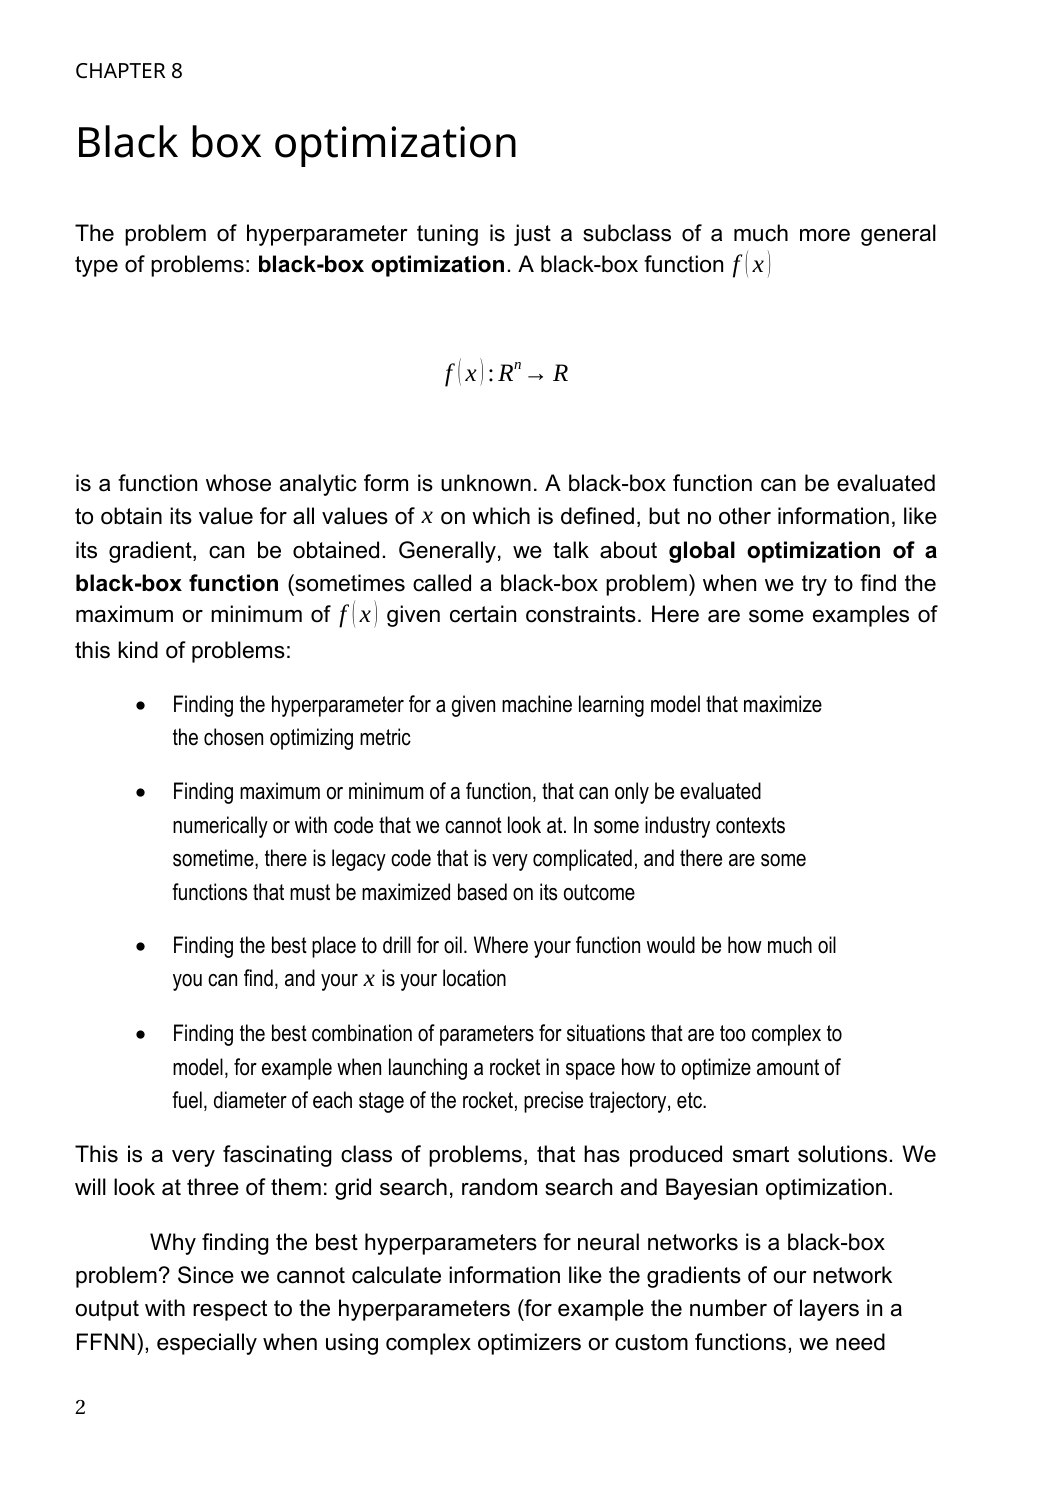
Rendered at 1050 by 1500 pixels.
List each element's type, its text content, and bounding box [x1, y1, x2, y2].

text is a function whose analytic form is unknown. A black-box function can be evaluated to obtain its value for all values of on which is defined, but no other information, like its gradient, can be obtained. Generally, we talk about global optimization of a black-box function (sometimes called a black-box problem) when we try to find the maximum or minimum of given certain constraints. Here are some examples of this kind of problems: [75, 463, 937, 663]
text Finding the hyperparameter for a given machine learning model that maximize the chosen optimizing metric [135, 684, 848, 751]
text Finding the best place to drill for oil. Where your function would be how much oil you can find, and your is your location [135, 926, 848, 992]
text Finding the best combination of parameters for situations that are too complex to model, for example when launching a rocket in space how to optimize amount of fuel, diameter of each stage of the rocket, precise trajectory, etc. [135, 1013, 848, 1113]
text Finding maximum or minimum of a function, that can only be evaluated numerically or with code that we cannot look at. In some industry contexts sometime, there is legacy code that is very complicated, and there are some functions that must be maximized based on its outcome [135, 771, 848, 905]
text The problem of hyperparameter tuning is just a subclass of a much more general type of problems: black-box optimization. A black-box function [75, 213, 937, 280]
text This is a very fascinating class of problems, that has produced smart solutions. We will look at three of them: grid search, random search and Bayesian optimization. [75, 1134, 937, 1201]
subtitle Black box optimization [75, 112, 937, 169]
